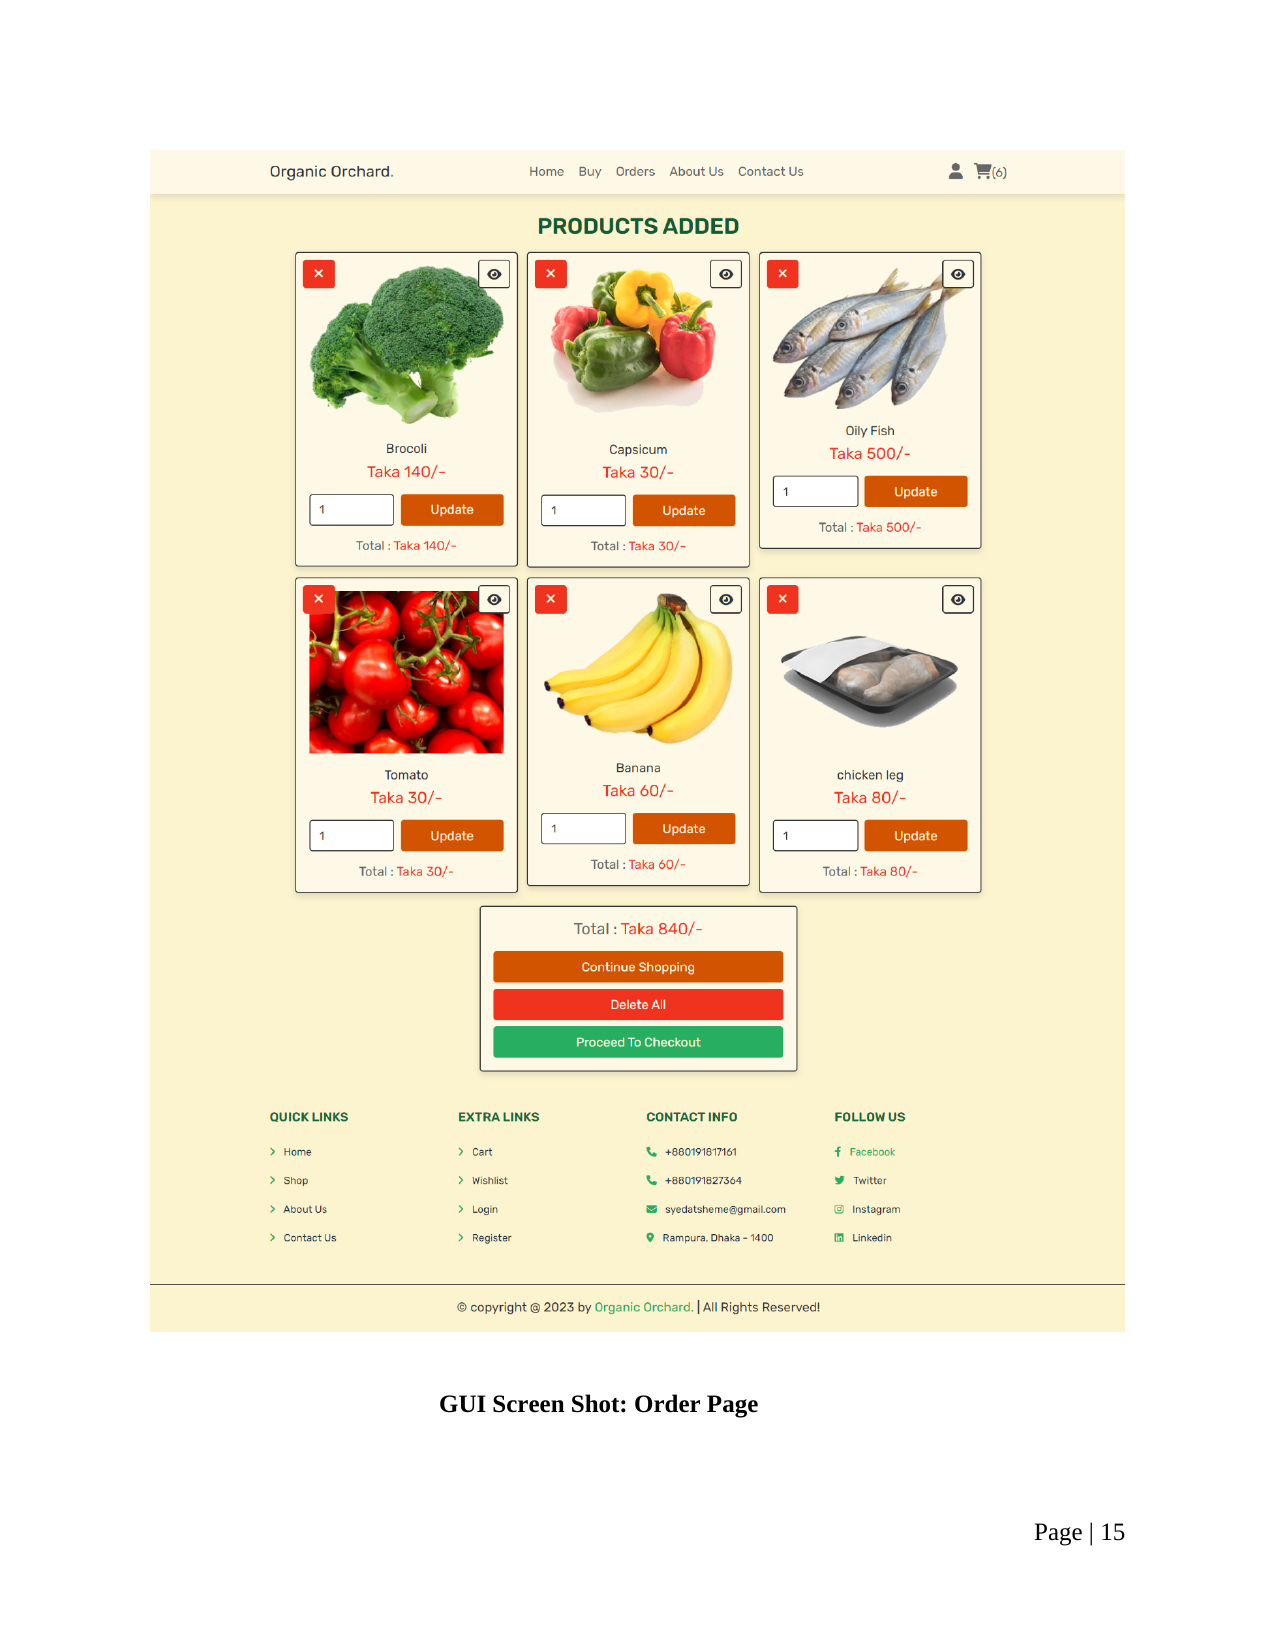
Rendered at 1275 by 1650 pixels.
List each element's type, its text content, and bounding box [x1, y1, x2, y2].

picture [150, 150, 1125, 1332]
text GUI Screen Shot: Order Page [150, 1389, 1047, 1418]
